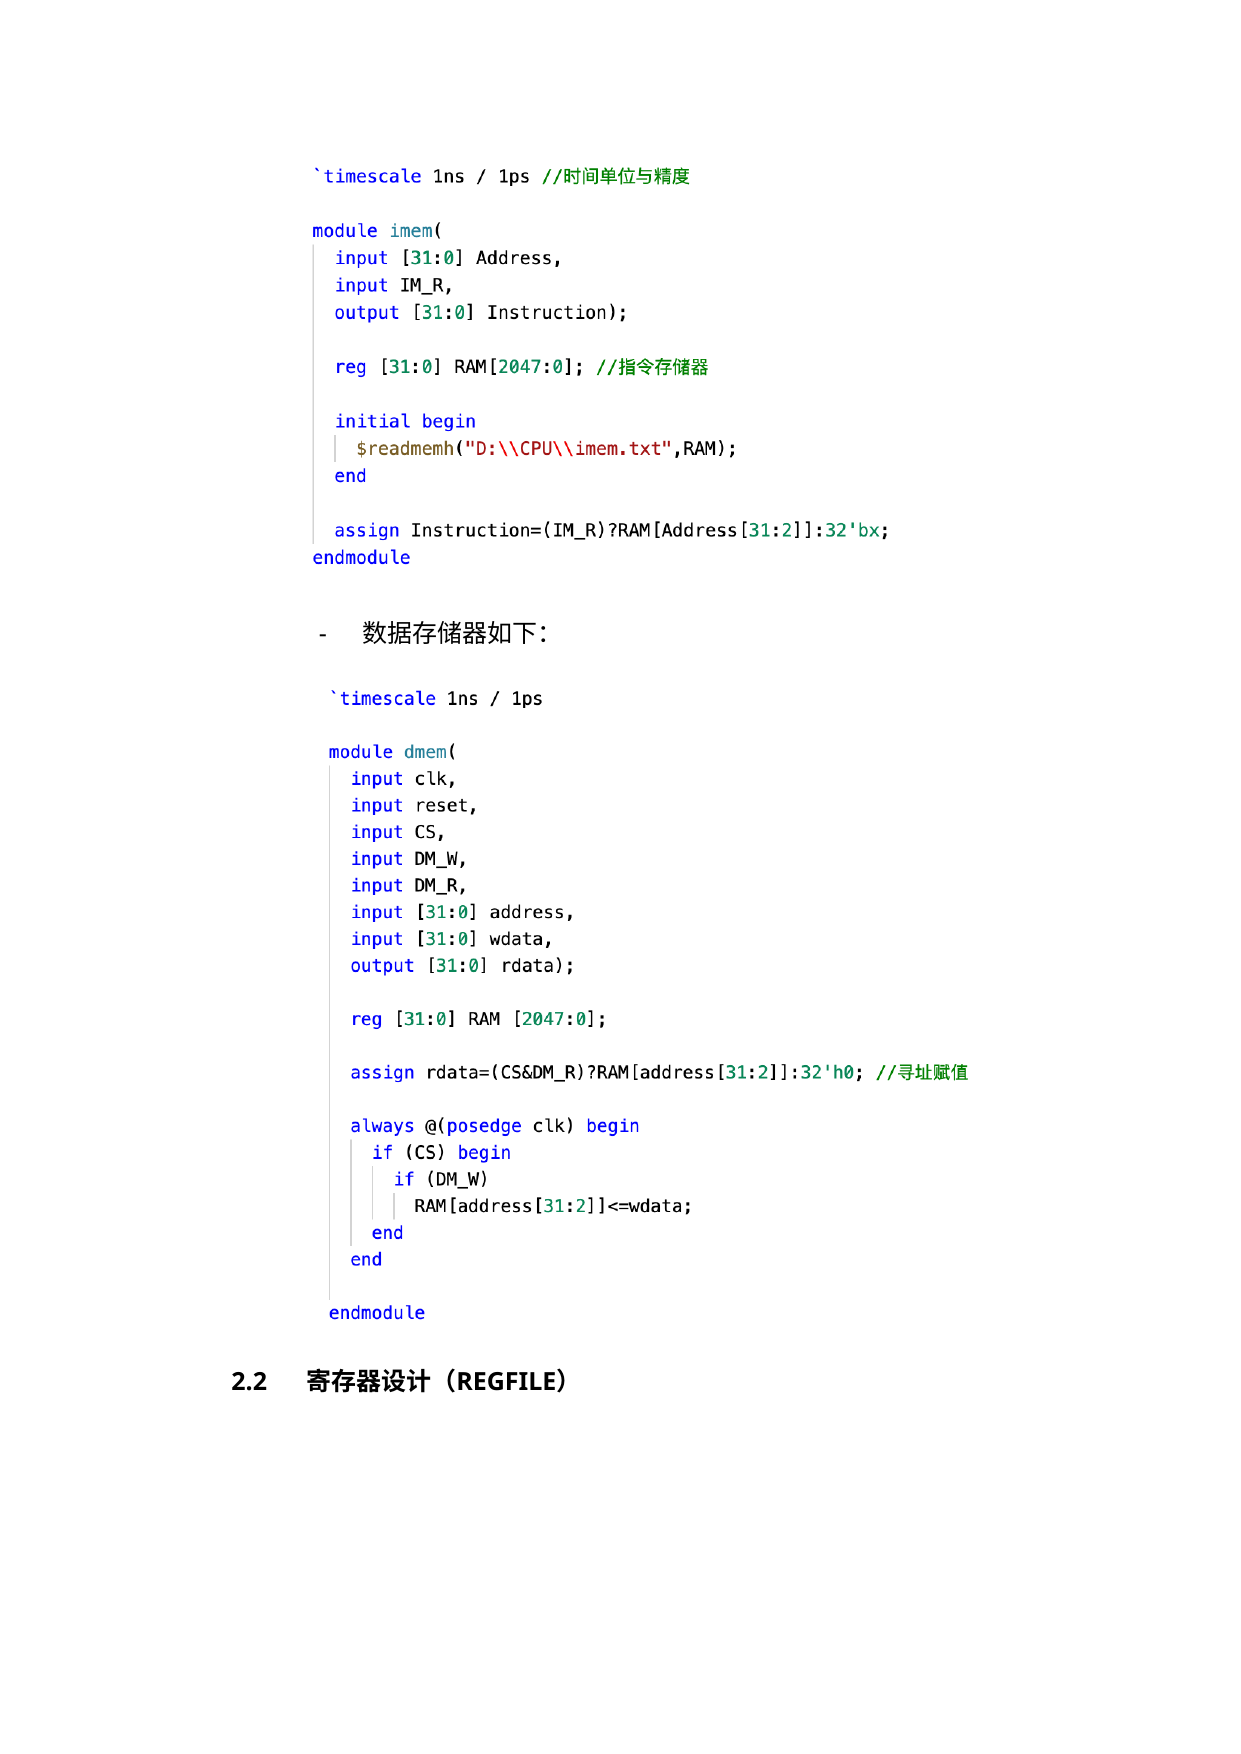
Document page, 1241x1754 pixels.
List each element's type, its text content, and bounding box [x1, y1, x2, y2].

picture [318, 682, 986, 1329]
list 数据存储器如下： [319, 599, 1053, 664]
list 寄存器设计（REGFILE） [231, 1347, 1053, 1412]
picture [306, 162, 913, 583]
